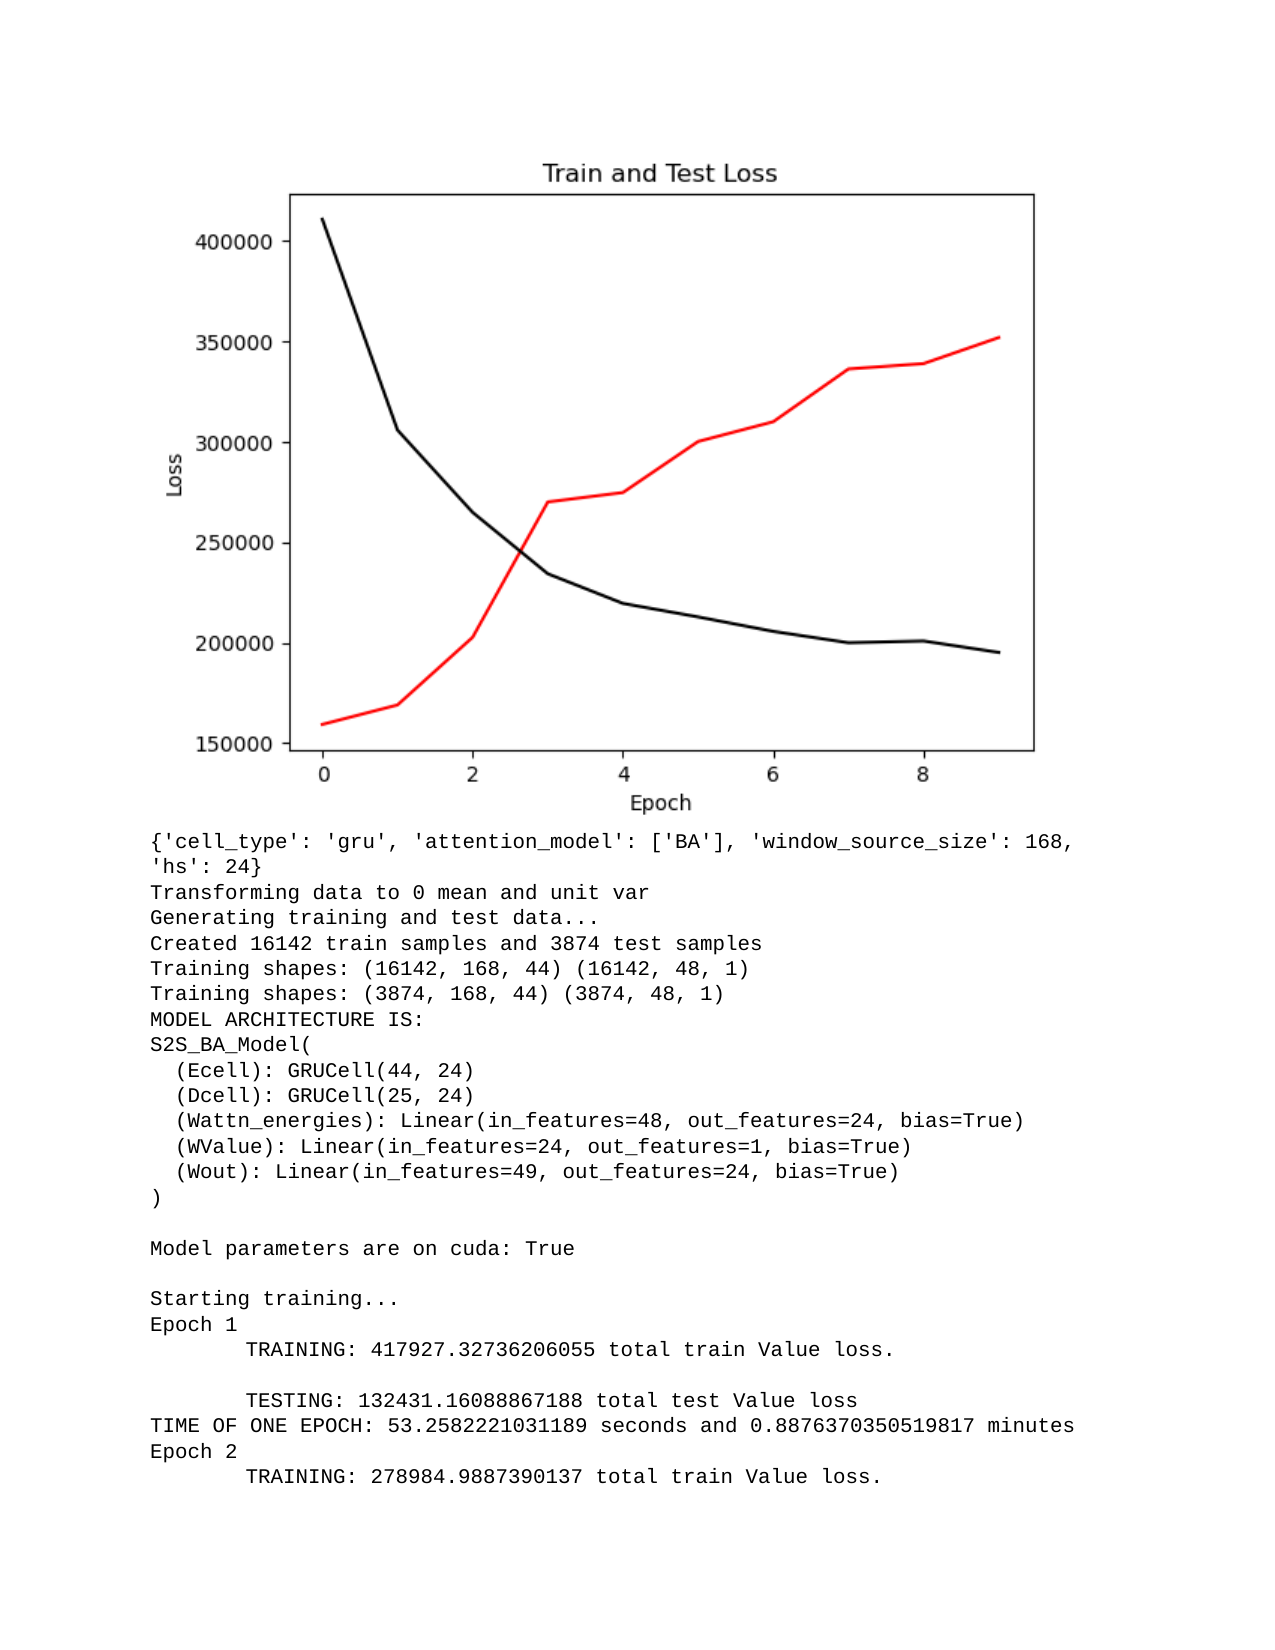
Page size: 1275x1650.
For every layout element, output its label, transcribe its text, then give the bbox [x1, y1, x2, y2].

text Created 16142 train samples and 3874 test samples [150, 931, 1125, 956]
text Generating training and test data... [150, 905, 1125, 931]
text TESTING: 132431.16088867188 total test Value loss [150, 1388, 1125, 1414]
text ) [150, 1185, 1125, 1210]
text {'cell_type': 'gru', 'attention_model': ['BA'], 'window_source_size': 168, 'hs': 24} [150, 829, 1125, 880]
text Transforming data to 0 mean and unit var [150, 880, 1125, 905]
text S2S_BA_Model( [150, 1032, 1125, 1058]
text MODEL ARCHITECTURE IS: [150, 1007, 1125, 1032]
text Epoch 2 [150, 1439, 1125, 1464]
text Training shapes: (3874, 168, 44) (3874, 48, 1) [150, 982, 1125, 1007]
text (Wout): Linear(in_features=49, out_features=24, bias=True) [150, 1159, 1125, 1185]
text Training shapes: (16142, 168, 44) (16142, 48, 1) [150, 956, 1125, 982]
text TRAINING: 417927.32736206055 total train Value loss. [150, 1337, 1125, 1363]
text TRAINING: 278984.9887390137 total train Value loss. [150, 1464, 1125, 1490]
text Model parameters are on cuda: True [150, 1236, 1125, 1261]
text (Wattn_energies): Linear(in_features=48, out_features=24, bias=True) [150, 1109, 1125, 1134]
text Epoch 1 [150, 1312, 1125, 1337]
text Starting training... [150, 1287, 1125, 1312]
text TIME OF ONE EPOCH: 53.2582221031189 seconds and 0.8876370350519817 minutes [150, 1414, 1125, 1439]
text (WValue): Linear(in_features=24, out_features=1, bias=True) [150, 1134, 1125, 1159]
text (Dcell): GRUCell(25, 24) [150, 1083, 1125, 1109]
text (Ecell): GRUCell(44, 24) [150, 1058, 1125, 1083]
picture [150, 150, 1047, 830]
